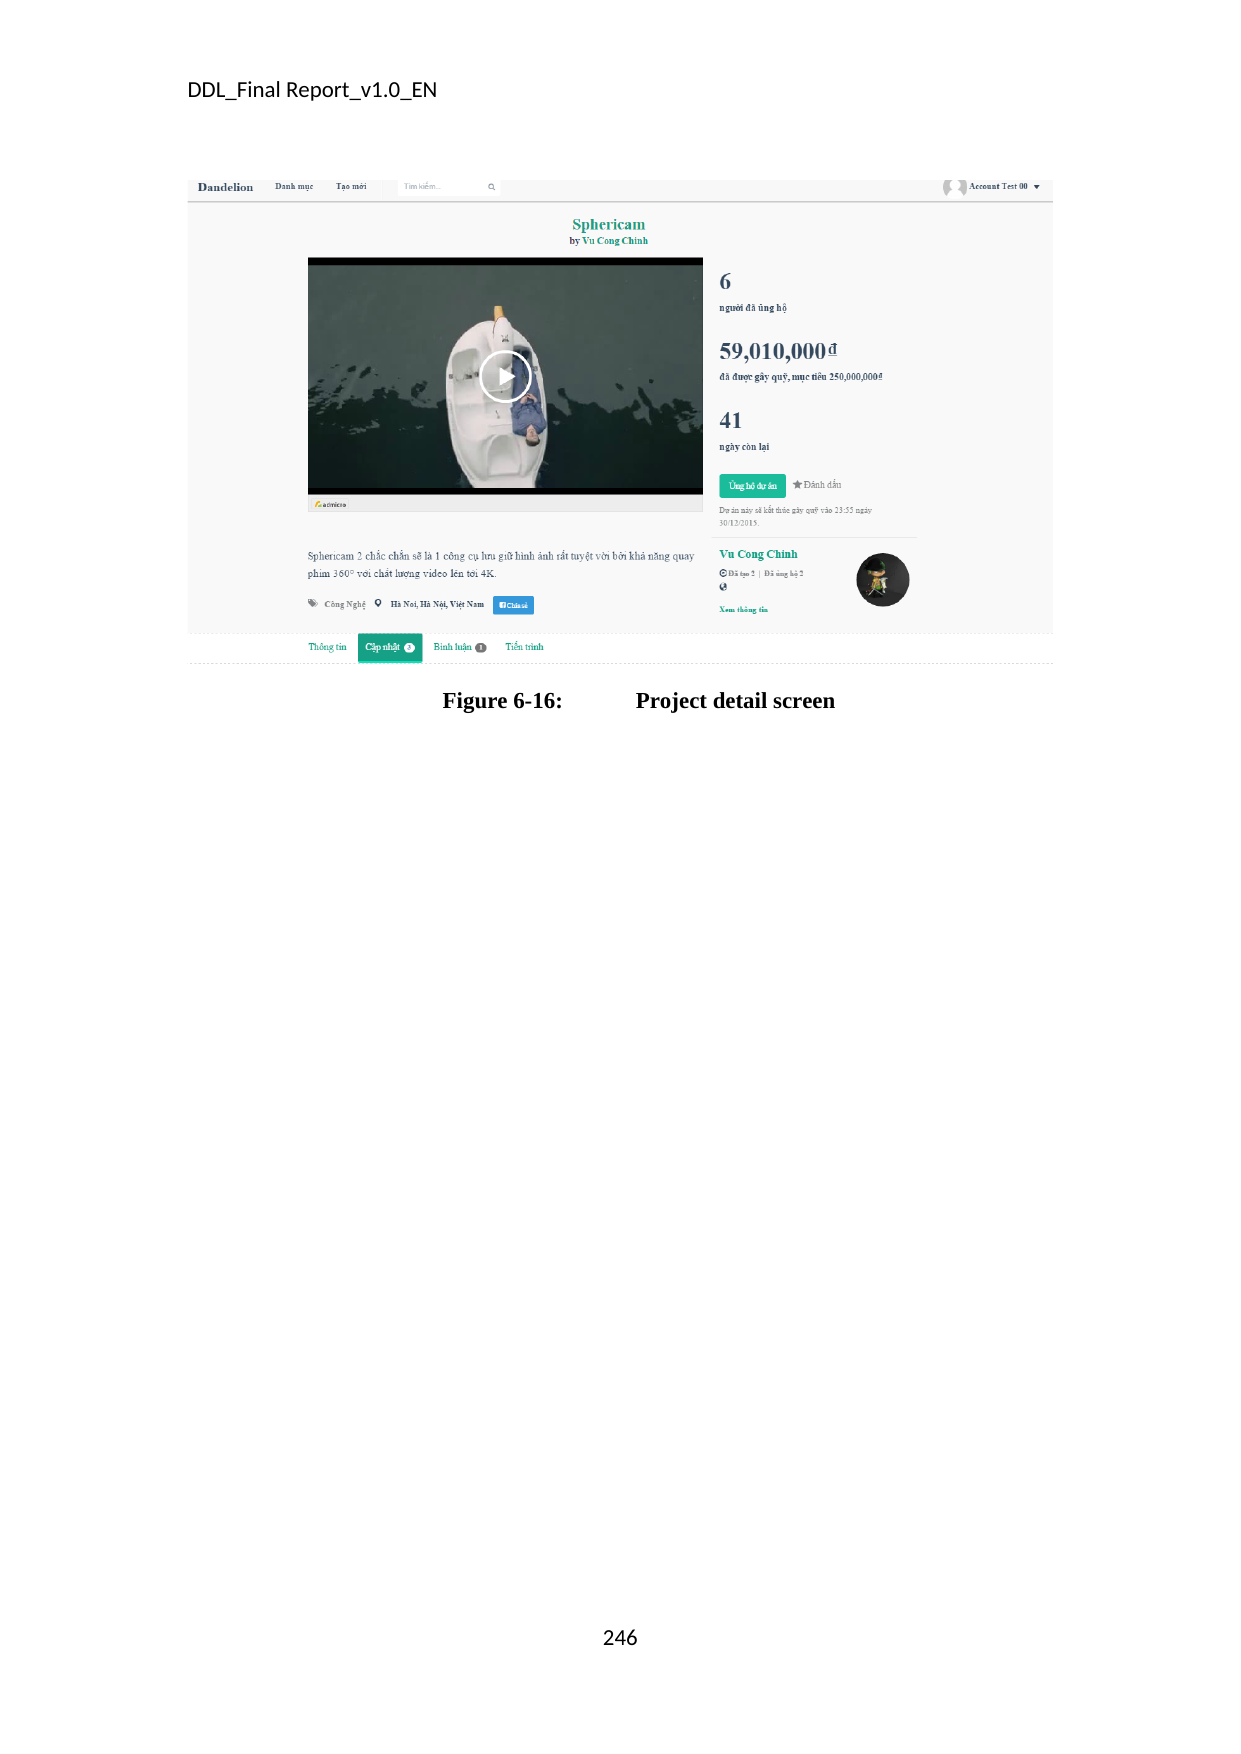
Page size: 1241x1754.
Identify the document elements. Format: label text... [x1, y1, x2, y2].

picture [187, 180, 1053, 669]
text Project detail screen [225, 687, 1053, 713]
